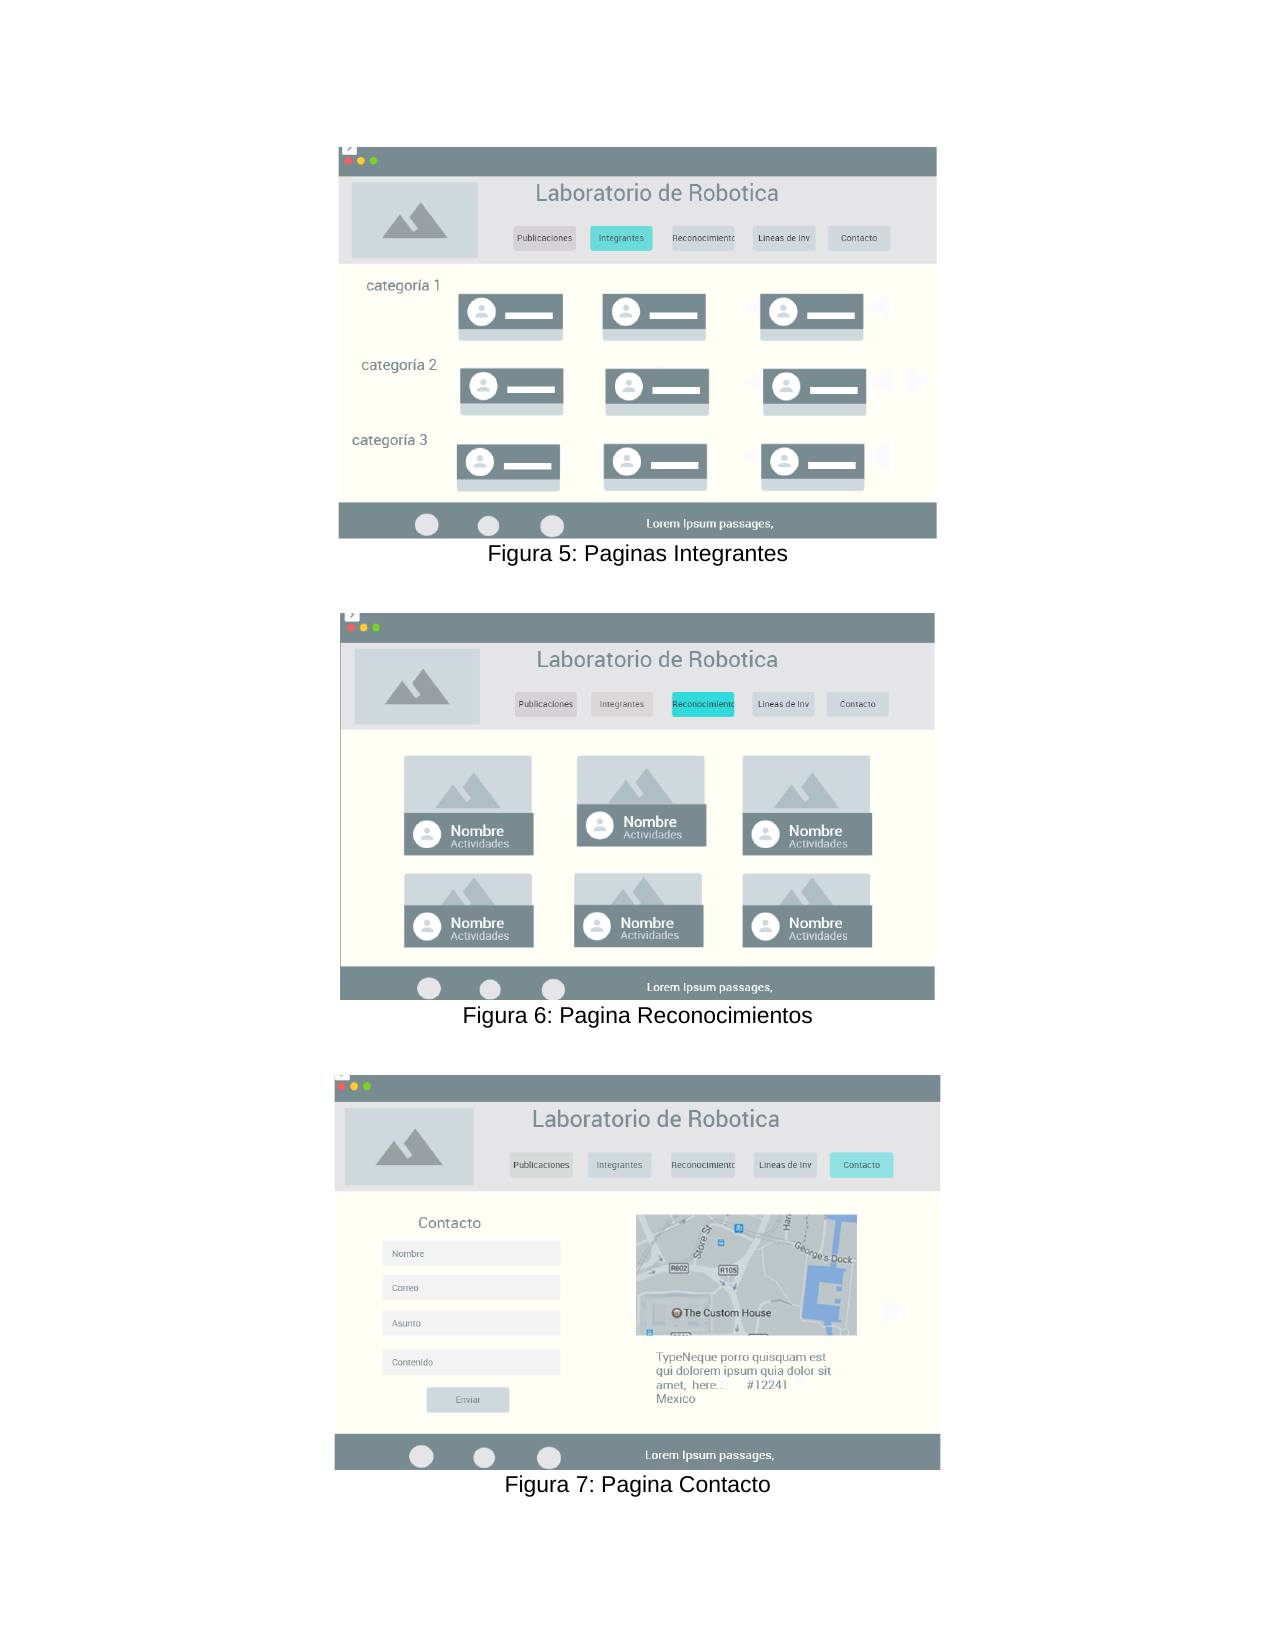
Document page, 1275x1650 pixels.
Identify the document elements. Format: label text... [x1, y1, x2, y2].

text Figura 5: Paginas Integrantes [177, 540, 1098, 567]
picture [340, 613, 935, 1000]
text Figura 7: Pagina Contacto [177, 1471, 1098, 1498]
text Figura 6: Pagina Reconocimientos [177, 1002, 1098, 1028]
picture [334, 1075, 941, 1470]
picture [338, 147, 937, 539]
